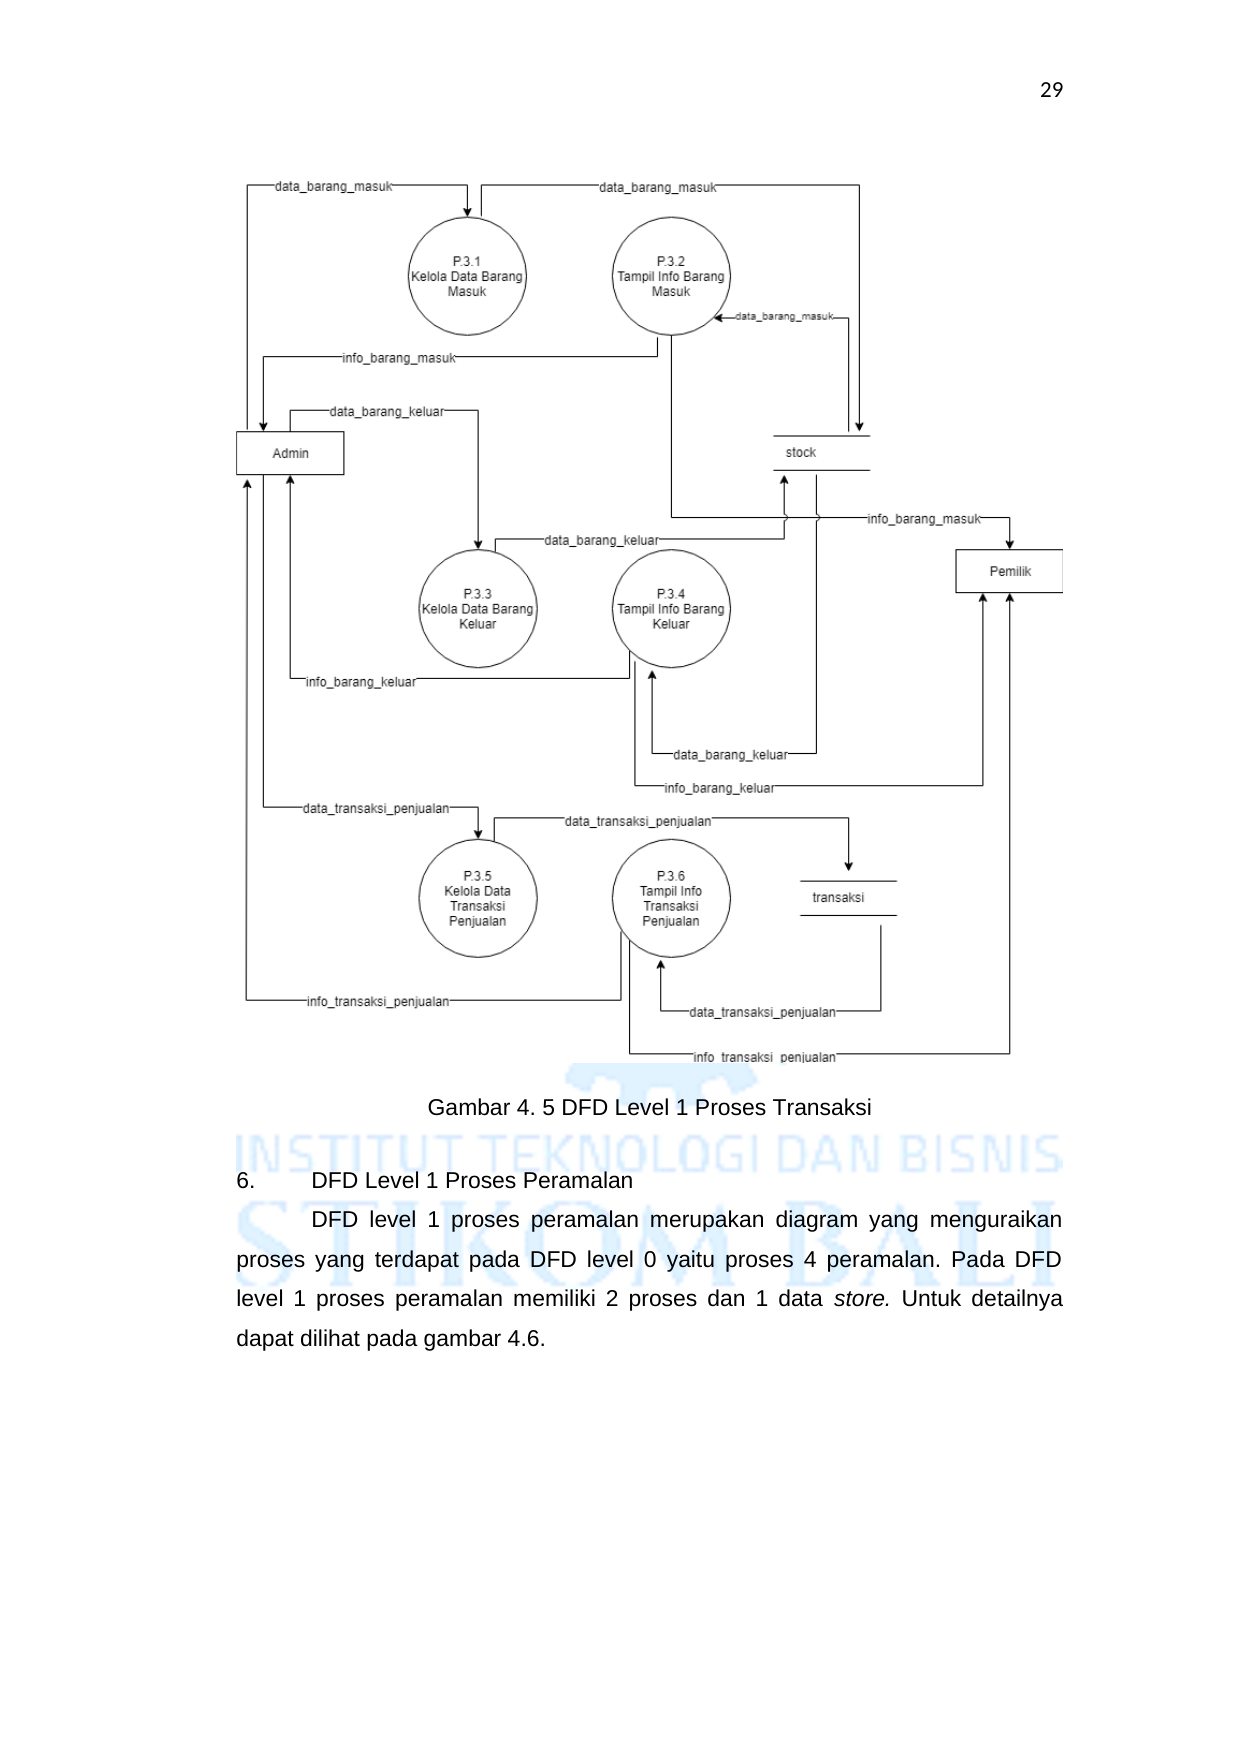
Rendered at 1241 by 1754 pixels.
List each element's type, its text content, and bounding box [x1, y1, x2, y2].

text Gambar 4. 5 DFD Level 1 Proses Transaksi [236, 1093, 1063, 1120]
text DFD level 1 proses peramalan merupakan diagram yang menguraikan proses yang terdapat pada DFD level 0 yaitu proses 4 peramalan. Pada DFD level 1 proses peramalan memiliki 2 proses dan 1 data store. Untuk detailnya dapat dilihat pada gambar 4.6. [236, 1206, 1063, 1351]
list DFD Level 1 Proses Peramalan [236, 1167, 1063, 1193]
picture [236, 177, 1063, 1063]
